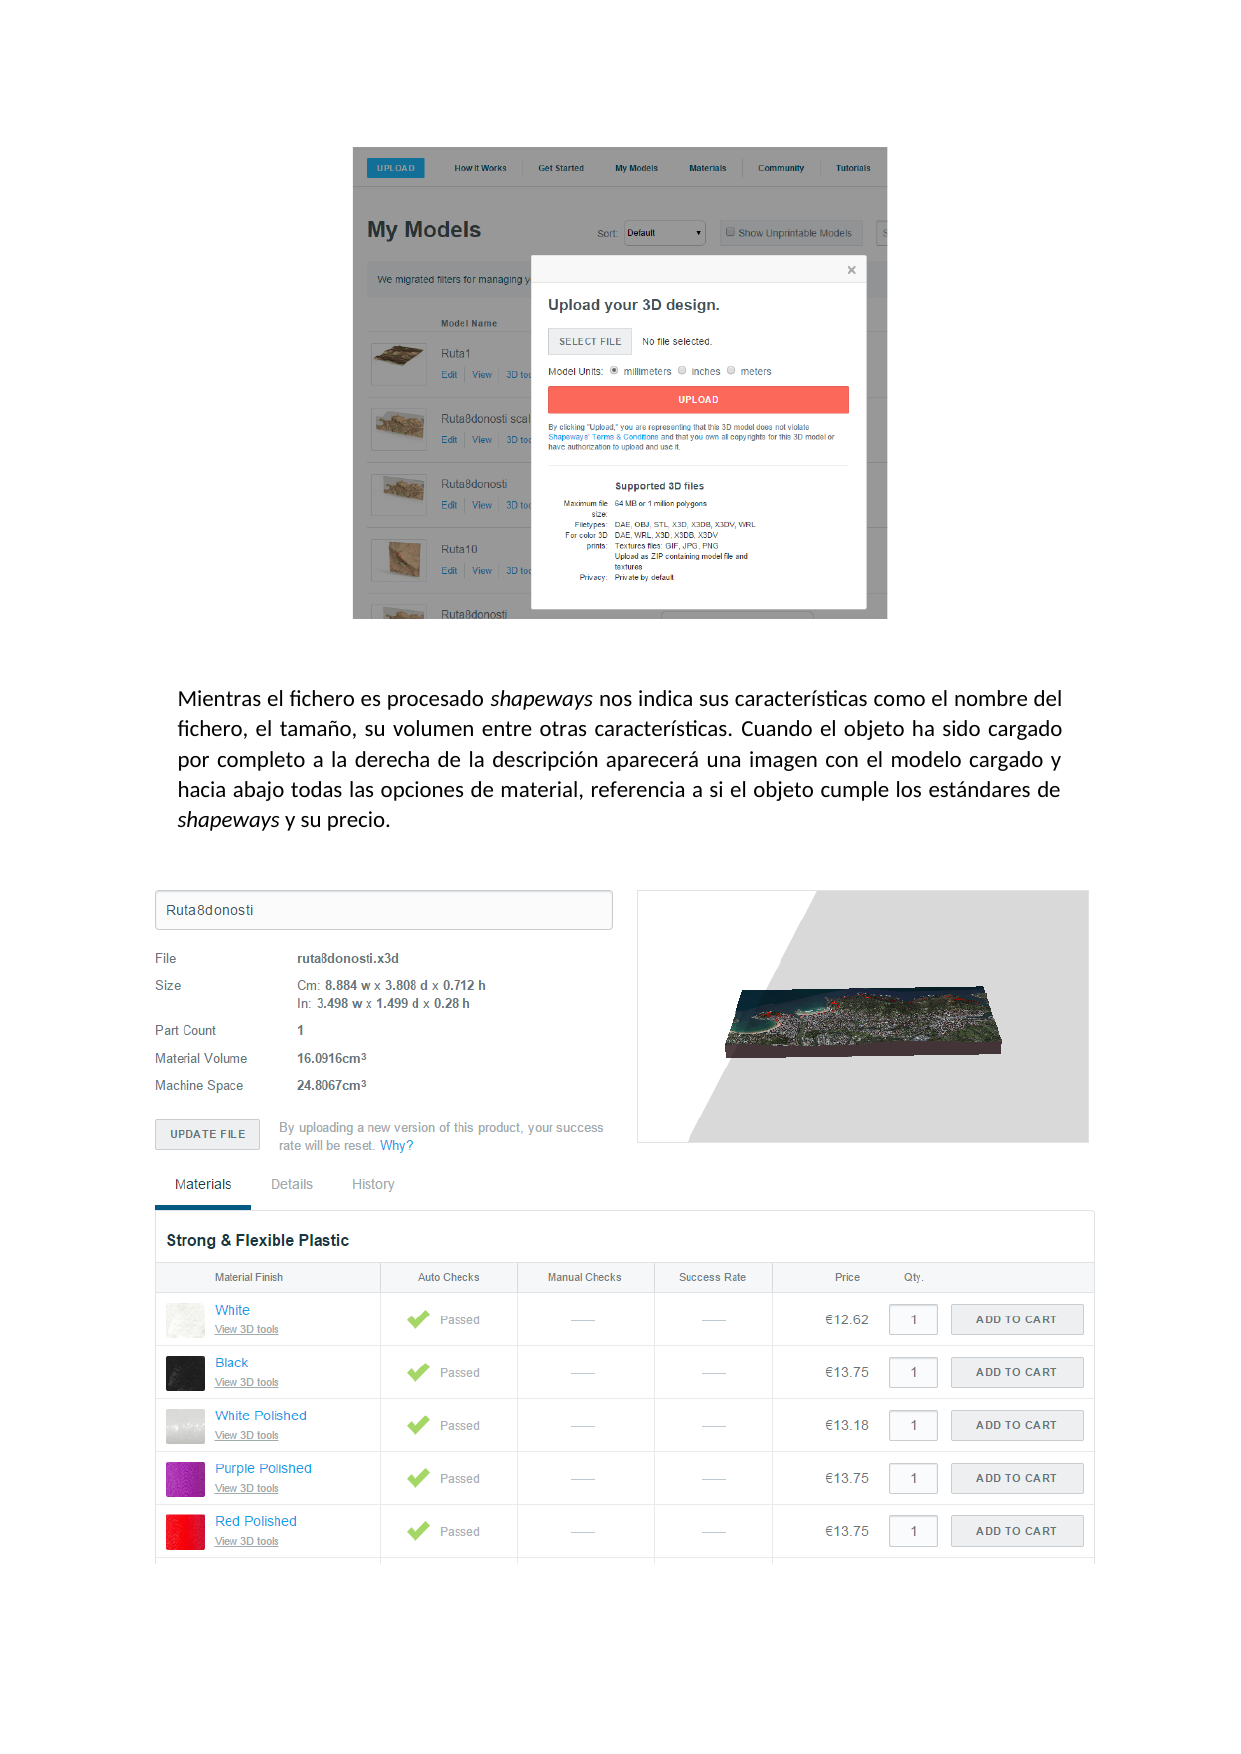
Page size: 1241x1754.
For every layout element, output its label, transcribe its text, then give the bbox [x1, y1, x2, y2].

text Mientras el fichero es procesado shapeways nos indica sus características como el nombre del fichero, el tamaño, su volumen entre otras características. Cuando el objeto ha sido cargado por completo a la derecha de la descripción aparecerá una imagen con el modelo cargado y hacia abajo todas las opciones de material, referencia a si el objeto cumple los estándares de shapeways y su precio. [177, 684, 1063, 833]
picture [139, 871, 1102, 1564]
picture [352, 147, 888, 619]
